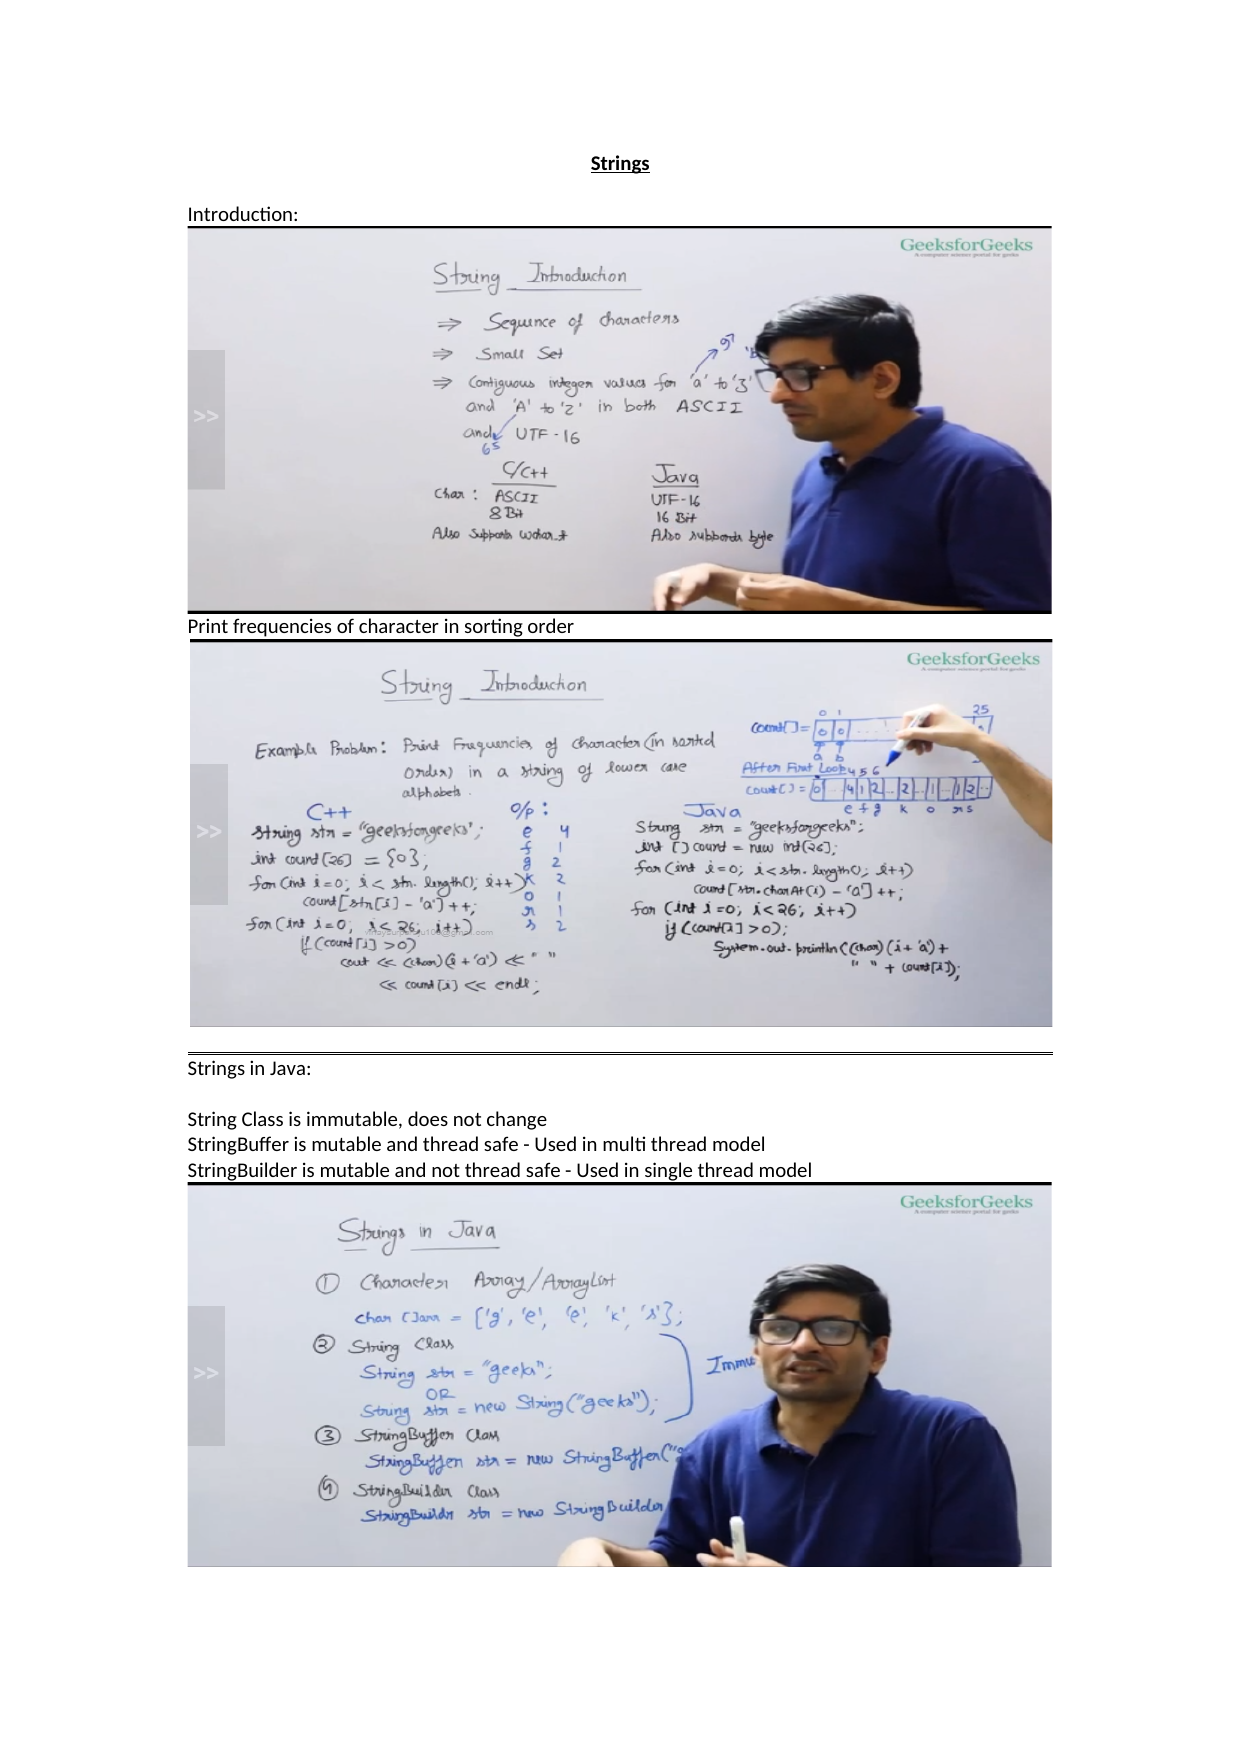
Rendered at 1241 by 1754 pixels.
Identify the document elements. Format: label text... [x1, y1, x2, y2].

text String Class is immutable, does not change [187, 1106, 1053, 1131]
picture [187, 639, 1053, 1027]
text StringBuffer is mutable and thread safe - Used in multi thread model [187, 1131, 1053, 1157]
text Strings in Java: [187, 1055, 1053, 1081]
picture [187, 1182, 1052, 1567]
picture [187, 226, 1052, 614]
text Print frequencies of character in sorting order [187, 614, 1053, 639]
text Introduction: [187, 201, 1053, 226]
text StringBuilder is mutable and not thread safe - Used in single thread model [187, 1157, 1053, 1182]
text Strings [187, 150, 1053, 175]
